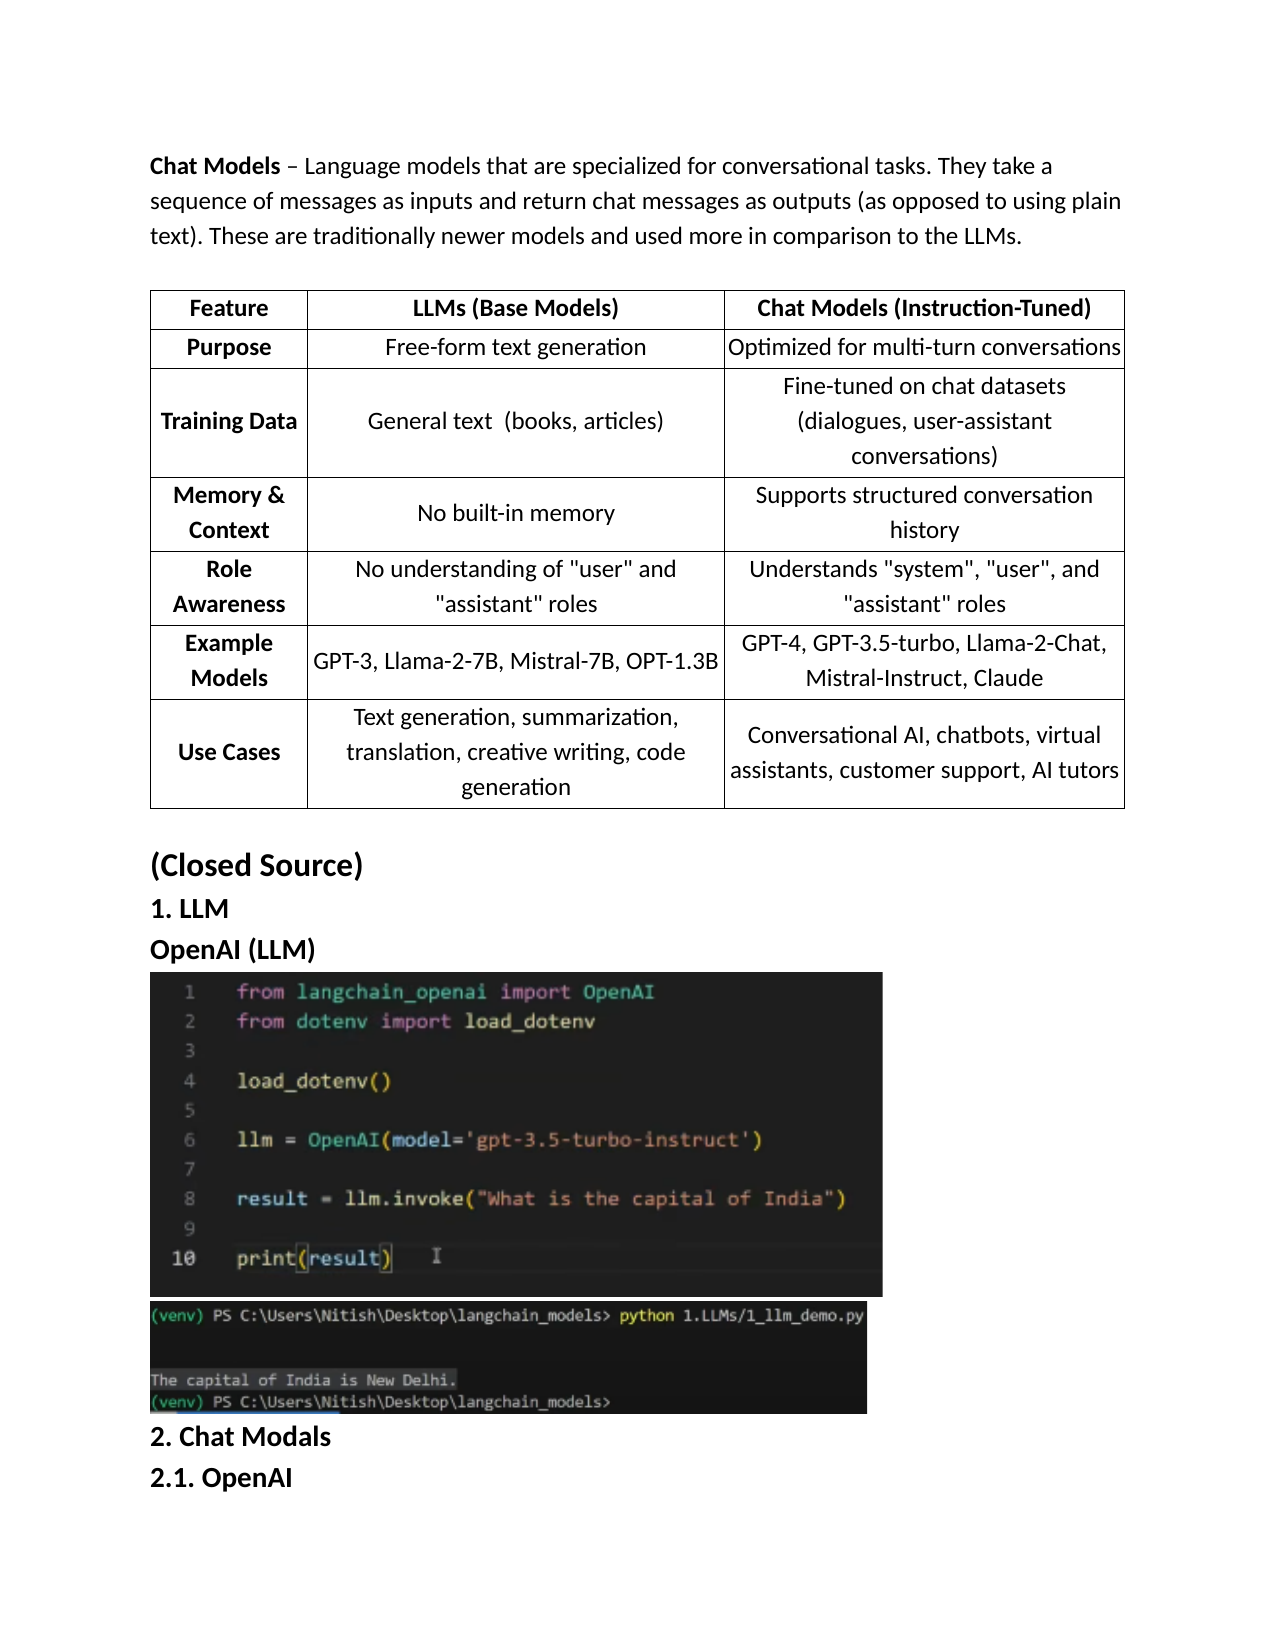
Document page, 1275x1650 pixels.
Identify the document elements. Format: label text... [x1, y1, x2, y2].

picture [150, 972, 883, 1297]
table_cell Optimized for multi-turn conversations [725, 330, 1124, 368]
text Chat Models – Language models that are specialized for conversational tasks. They take a sequence of messages as inputs and return chat messages as outputs (as opposed to using plain text). These are traditionally newer models and used more in comparison to the LLMs. [150, 150, 1125, 251]
text 1. LLM [150, 891, 1125, 926]
table_cell General text (books, articles) [308, 369, 724, 477]
text 2.1. OpenAI [150, 1459, 1125, 1495]
text 2. Chat Modals [150, 1418, 1125, 1454]
table_cell Understands "system", "user", and "assistant" roles [725, 552, 1124, 625]
table_cell No built-in memory [308, 478, 724, 551]
table_cell GPT-4, GPT-3.5-turbo, Llama-2-Chat, Mistral-Instruct, Claude [725, 626, 1124, 699]
table_cell Fine-tuned on chat datasets (dialogues, user-assistant conversations) [725, 369, 1124, 477]
text (Closed Source) [150, 844, 1125, 884]
table_cell Text generation, summarization, translation, creative writing, code generation [308, 700, 724, 808]
table_cell No understanding of "user" and "assistant" roles [308, 552, 724, 625]
table_cell Free-form text generation [308, 330, 724, 368]
table_header Chat Models (Instruction-Tuned) [725, 291, 1124, 329]
table_cell Use Cases [151, 700, 307, 808]
table_cell Conversational AI, chatbots, virtual assistants, customer support, AI tutors [725, 700, 1124, 808]
table_cell Example Models [151, 626, 307, 699]
table_cell Supports structured conversation history [725, 478, 1124, 551]
table_cell Purpose [151, 330, 307, 368]
picture [150, 1301, 868, 1414]
table_cell Training Data [151, 369, 307, 477]
table_cell GPT-3, Llama-2-7B, Mistral-7B, OPT-1.3B [308, 626, 724, 699]
table_cell Role Awareness [151, 552, 307, 625]
table_cell Memory & Context [151, 478, 307, 551]
table_header LLMs (Base Models) [308, 291, 724, 329]
table_header Feature [151, 291, 307, 329]
text OpenAI (LLM) [150, 931, 1125, 967]
